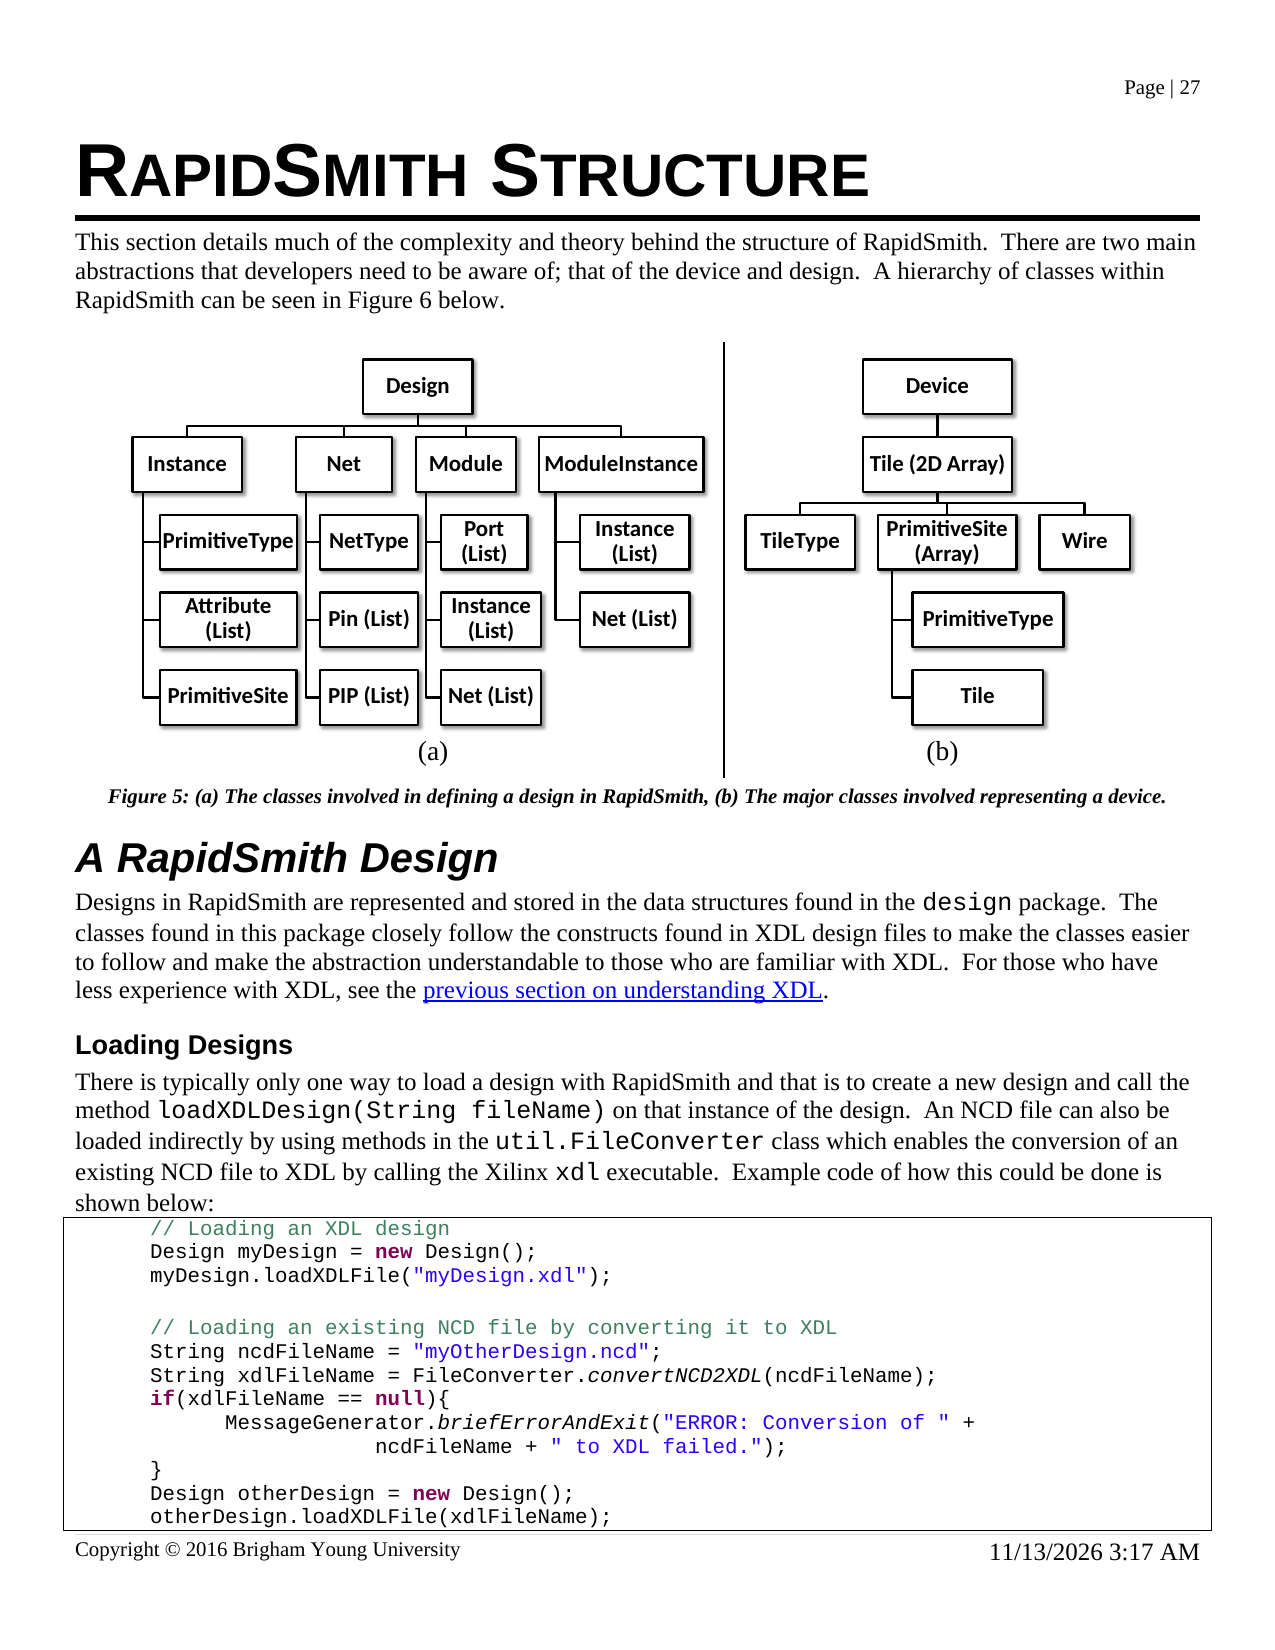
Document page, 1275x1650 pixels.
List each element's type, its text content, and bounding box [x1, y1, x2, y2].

text There is typically only one way to load a design with RapidSmith and that is to create a new design and call the method loadXDLDesign(String fileName) on that instance of the design. An NCD file can also be loaded indirectly by using methods in the util.FileConverter class which enables the conversion of an existing NCD file to XDL by calling the Xilinx xdl executable. Example code of how this could be done is shown below: [75, 1067, 1200, 1217]
subtitle Loading Designs [75, 1029, 1200, 1060]
subtitle RapidSmith Structure [75, 126, 1200, 215]
text Designs in RapidSmith are represented and stored in the data structures found in the design package. The classes found in this package closely follow the constructs found in XDL design files to make the classes easier to follow and make the abstraction understandable to those who are familiar with XDL. For those who have less experience with XDL, see the previous section on understanding XDL. [75, 887, 1200, 1004]
table_header // Loading an XDL design Design myDesign = new Design(); myDesign.loadXDLFile("myDesign.xdl"); // Loading an existing NCD file by converting it to XDL String ncdFileName = "myOtherDesign.ncd"; String xdlFileName = FileConverter.convertNCD2XDL(ncdFileName); if(xdlFileName == null){ MessageGenerator.briefErrorAndExit("ERROR: Conversion of " + ncdFileName + " to XDL failed."); } Design otherDesign = new Design(); otherDesign.loadXDLFile(xdlFileName); [64, 1218, 1211, 1530]
subtitle A RapidSmith Design [75, 833, 1200, 881]
text This section details much of the complexity and theory behind the structure of RapidSmith. There are two main abstractions that developers need to be aware of; that of the device and design. A hierarchy of classes within RapidSmith can be seen in Figure 6 below. [75, 227, 1200, 313]
